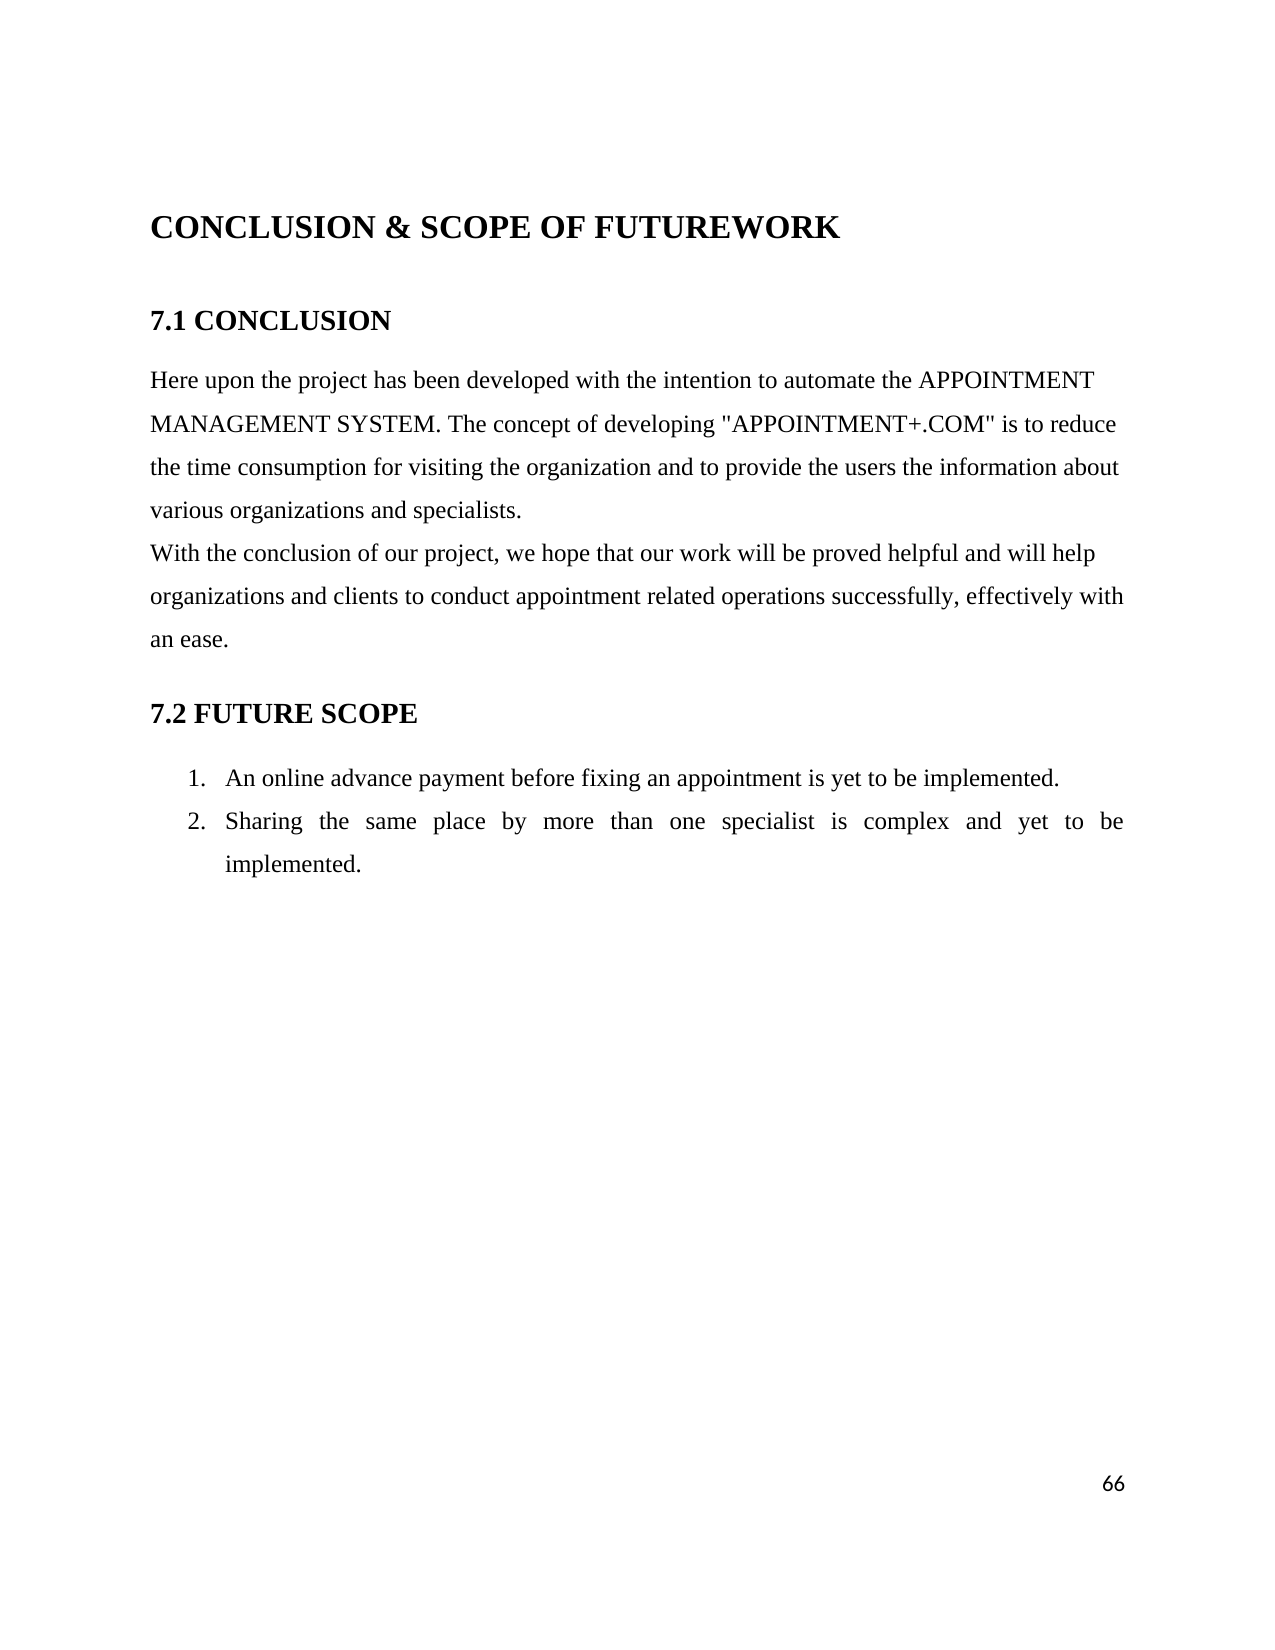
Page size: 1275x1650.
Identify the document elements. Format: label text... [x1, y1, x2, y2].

text 7.2 FUTURE SCOPE [150, 696, 1125, 730]
list An online advance payment before fixing an appointment is yet to be implemented. [187, 763, 1125, 792]
text CONCLUSION & SCOPE OF FUTUREWORK [150, 207, 1125, 246]
text 7.1 CONCLUSION [150, 303, 1125, 337]
text With the conclusion of our project, we hope that our work will be proved helpful and will help organizations and clients to conduct appointment related operations successfully, effectively with an ease. [150, 538, 1125, 653]
list Sharing the same place by more than one specialist is complex and yet to be implemented. [187, 806, 1125, 878]
text Here upon the project has been developed with the intention to automate the APPOINTMENT MANAGEMENT SYSTEM. The concept of developing "APPOINTMENT+.COM" is to reduce the time consumption for visiting the organization and to provide the users the information about various organizations and specialists. [150, 366, 1125, 524]
